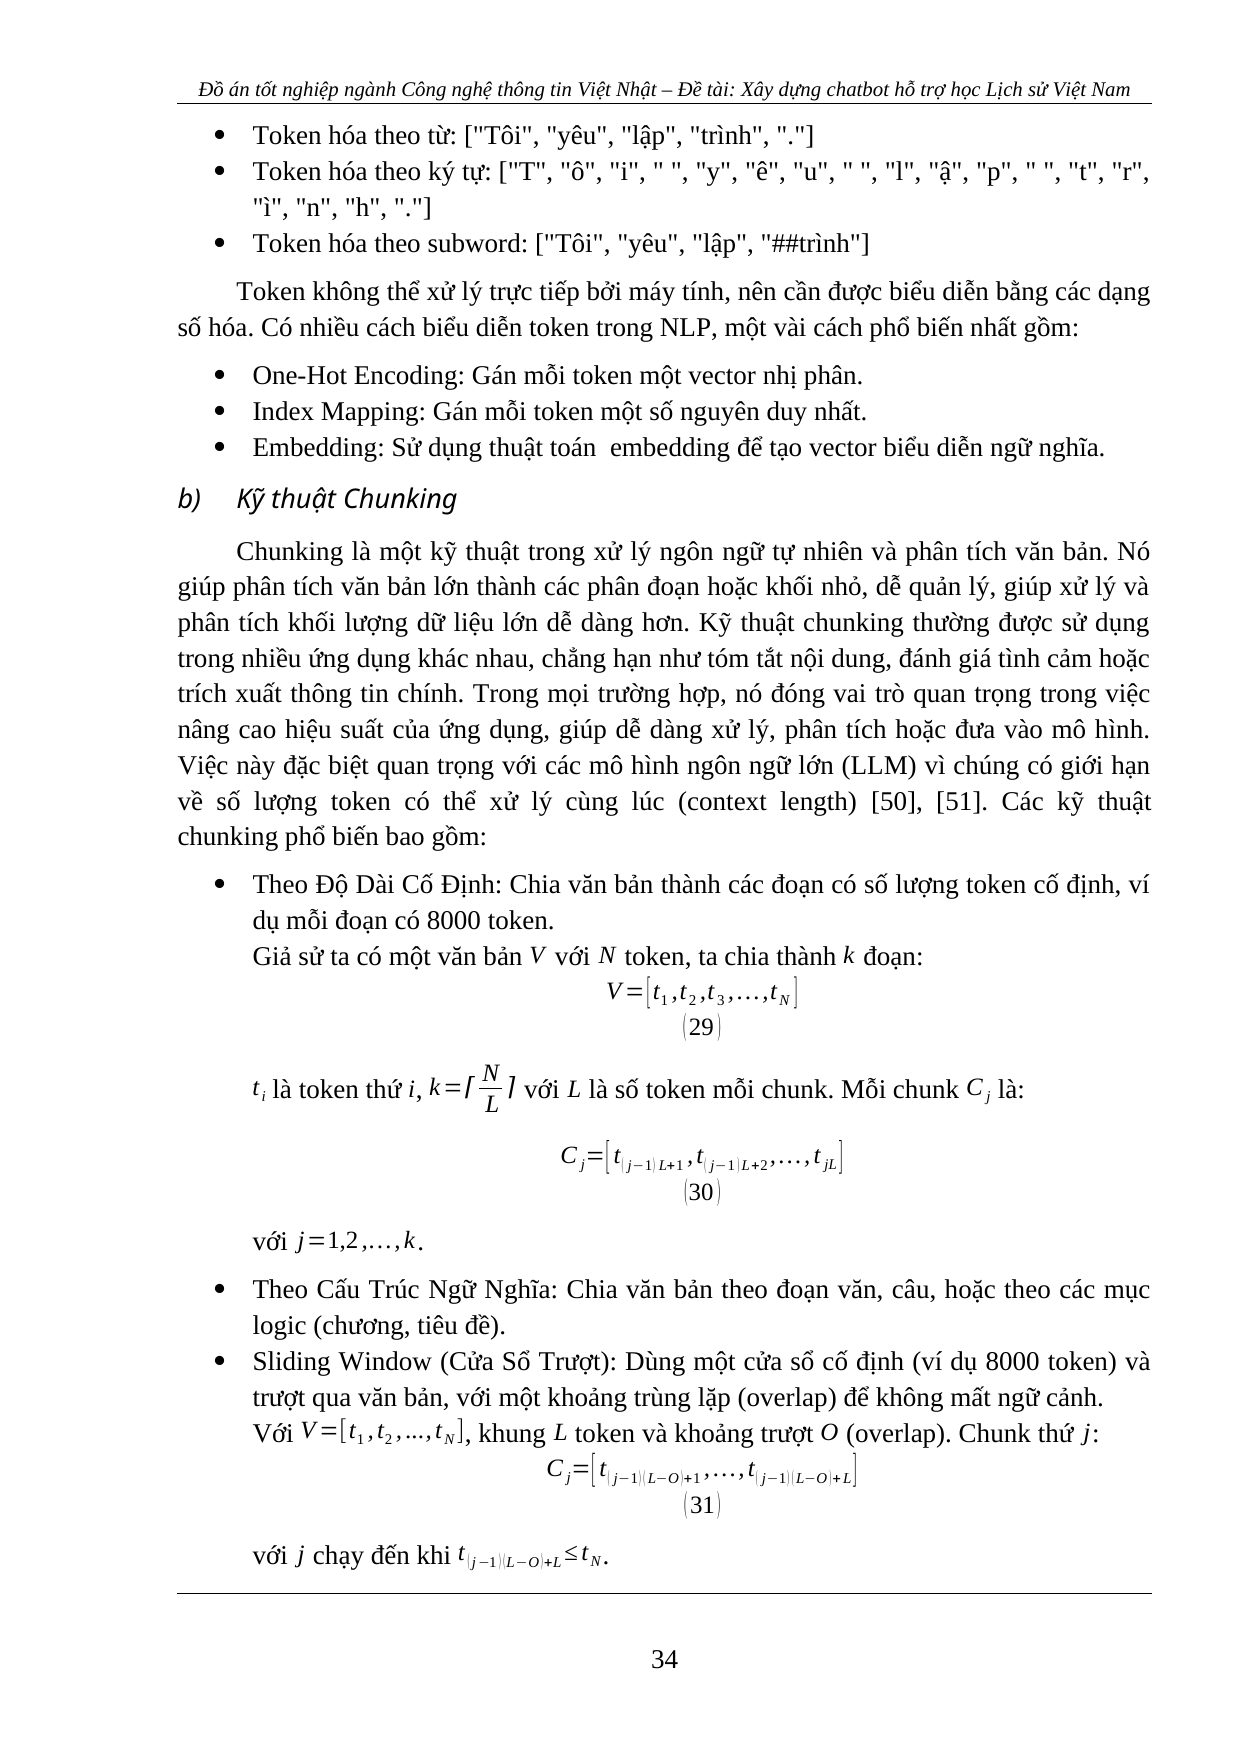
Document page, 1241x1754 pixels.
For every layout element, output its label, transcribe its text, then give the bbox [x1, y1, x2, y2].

text với . [177, 1225, 1152, 1256]
list Token hóa theo ký tự: ["T", "ô", "i", " ", "y", "ê", "u", " ", "l", "ậ", "p", " ", "t", "r", "ì", "n", "h", "."] [215, 155, 1152, 222]
list Token hóa theo subword: ["Tôi", "yêu", "lập", "##trình"] [215, 227, 1152, 258]
list Giả sử ta có một văn bản với token, ta chia thành đoạn: [252, 940, 1152, 971]
list One-Hot Encoding: Gán mỗi token một vector nhị phân. [215, 359, 1152, 391]
list Theo Cấu Trúc Ngữ Nghĩa: Chia văn bản theo đoạn văn, câu, hoặc theo các mục logic (chương, tiêu đề). [215, 1273, 1152, 1340]
text Chunking là một kỹ thuật trong xử lý ngôn ngữ tự nhiên và phân tích văn bản. Nó giúp phân tích văn bản lớn thành các phân đoạn hoặc khối nhỏ, dễ quản lý, giúp xử lý và phân tích khối lượng dữ liệu lớn dễ dàng hơn. Kỹ thuật chunking thường được sử dụng trong nhiều ứng dụng khác nhau, chẳng hạn như tóm tắt nội dung, đánh giá tình cảm hoặc trích xuất thông tin chính. Trong mọi trường hợp, nó đóng vai trò quan trọng trong việc nâng cao hiệu suất của ứng dụng, giúp dễ dàng xử lý, phân tích hoặc đưa vào mô hình. Việc này đặc biệt quan trọng với các mô hình ngôn ngữ lớn (LLM) vì chúng có giới hạn về số lượng token có thể xử lý cùng lúc (context length) . Các kỹ thuật chunking phổ biến bao gồm: [177, 534, 1152, 852]
list Sliding Window (Cửa Sổ Trượt): Dùng một cửa sổ cố định (ví dụ 8000 token) và trượt qua văn bản, với một khoảng trùng lặp (overlap) để không mất ngữ cảnh. [215, 1345, 1152, 1412]
text với chạy đến khi . [177, 1538, 1152, 1571]
text Token không thể xử lý trực tiếp bởi máy tính, nên cần được biểu diễn bằng các dạng số hóa. Có nhiều cách biểu diễn token trong NLP, một vài cách phổ biến nhất gồm: [177, 275, 1152, 342]
list Với , khung token và khoảng trượt (overlap). Chunk thứ : [252, 1417, 1152, 1448]
list Token hóa theo từ: ["Tôi", "yêu", "lập", "trình", "."] [215, 119, 1152, 151]
list Embedding: Sử dụng thuật toán embedding để tạo vector biểu diễn ngữ nghĩa. [215, 431, 1152, 462]
list Index Mapping: Gán mỗi token một số nguyên duy nhất. [215, 395, 1152, 427]
text ​ là token thứ , với là số token mỗi chunk. Mỗi chunk ​ là: [177, 1059, 1152, 1118]
subtitle Kỹ thuật Chunking [177, 480, 1152, 517]
list Theo Độ Dài Cố Định: Chia văn bản thành các đoạn có số lượng token cố định, ví dụ mỗi đoạn có 8000 token. [215, 869, 1152, 936]
